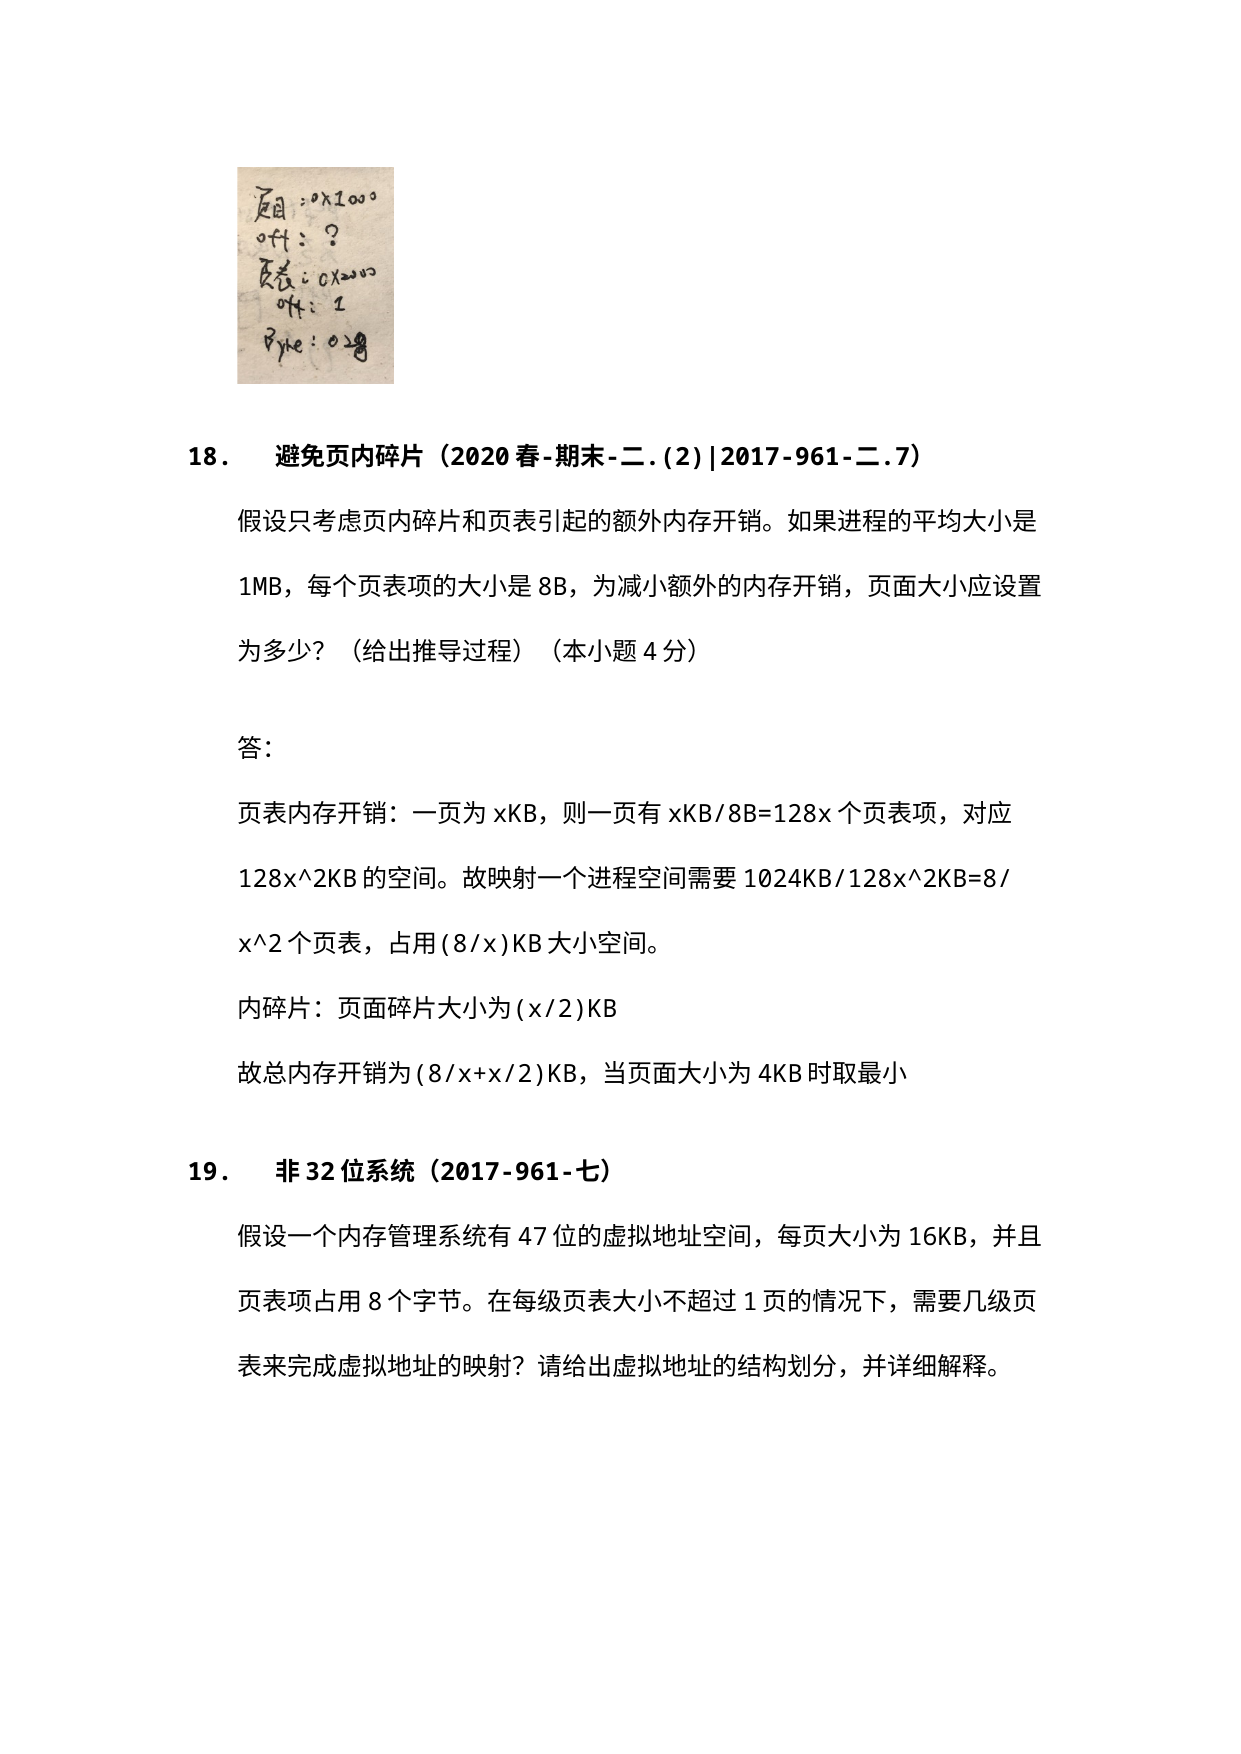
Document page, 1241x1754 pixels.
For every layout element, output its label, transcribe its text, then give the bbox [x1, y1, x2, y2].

text 假设一个内存管理系统有47位的虚拟地址空间，每页大小为16KB，并且页表项占用8个字节。在每级页表大小不超过1页的情况下，需要几级页表来完成虚拟地址的映射？请给出虚拟地址的结构划分，并详细解释。 [237, 1202, 1053, 1397]
text 页表内存开销：一页为xKB，则一页有xKB/8B=128x个页表项，对应128x^2KB的空间。故映射一个进程空间需要1024KB/128x^2KB=8/x^2个页表，占用(8/x)KB大小空间。 [237, 779, 1053, 974]
text 故总内存开销为(8/x+x/2)KB，当页面大小为4KB时取最小 [237, 1039, 1053, 1104]
text 答： [237, 714, 1053, 779]
list 避免页内碎片（2020春-期末-二.(2)|2017-961-二.7） [187, 422, 1053, 487]
text 内碎片：页面碎片大小为(x/2)KB [237, 974, 1053, 1039]
picture [237, 167, 394, 384]
list 非32位系统（2017-961-七） [187, 1137, 1053, 1202]
text 假设只考虑页内碎片和页表引起的额外内存开销。如果进程的平均大小是1MB，每个页表项的大小是8B，为减小额外的内存开销，页面大小应设置为多少？（给出推导过程）（本小题4分） [237, 487, 1053, 682]
